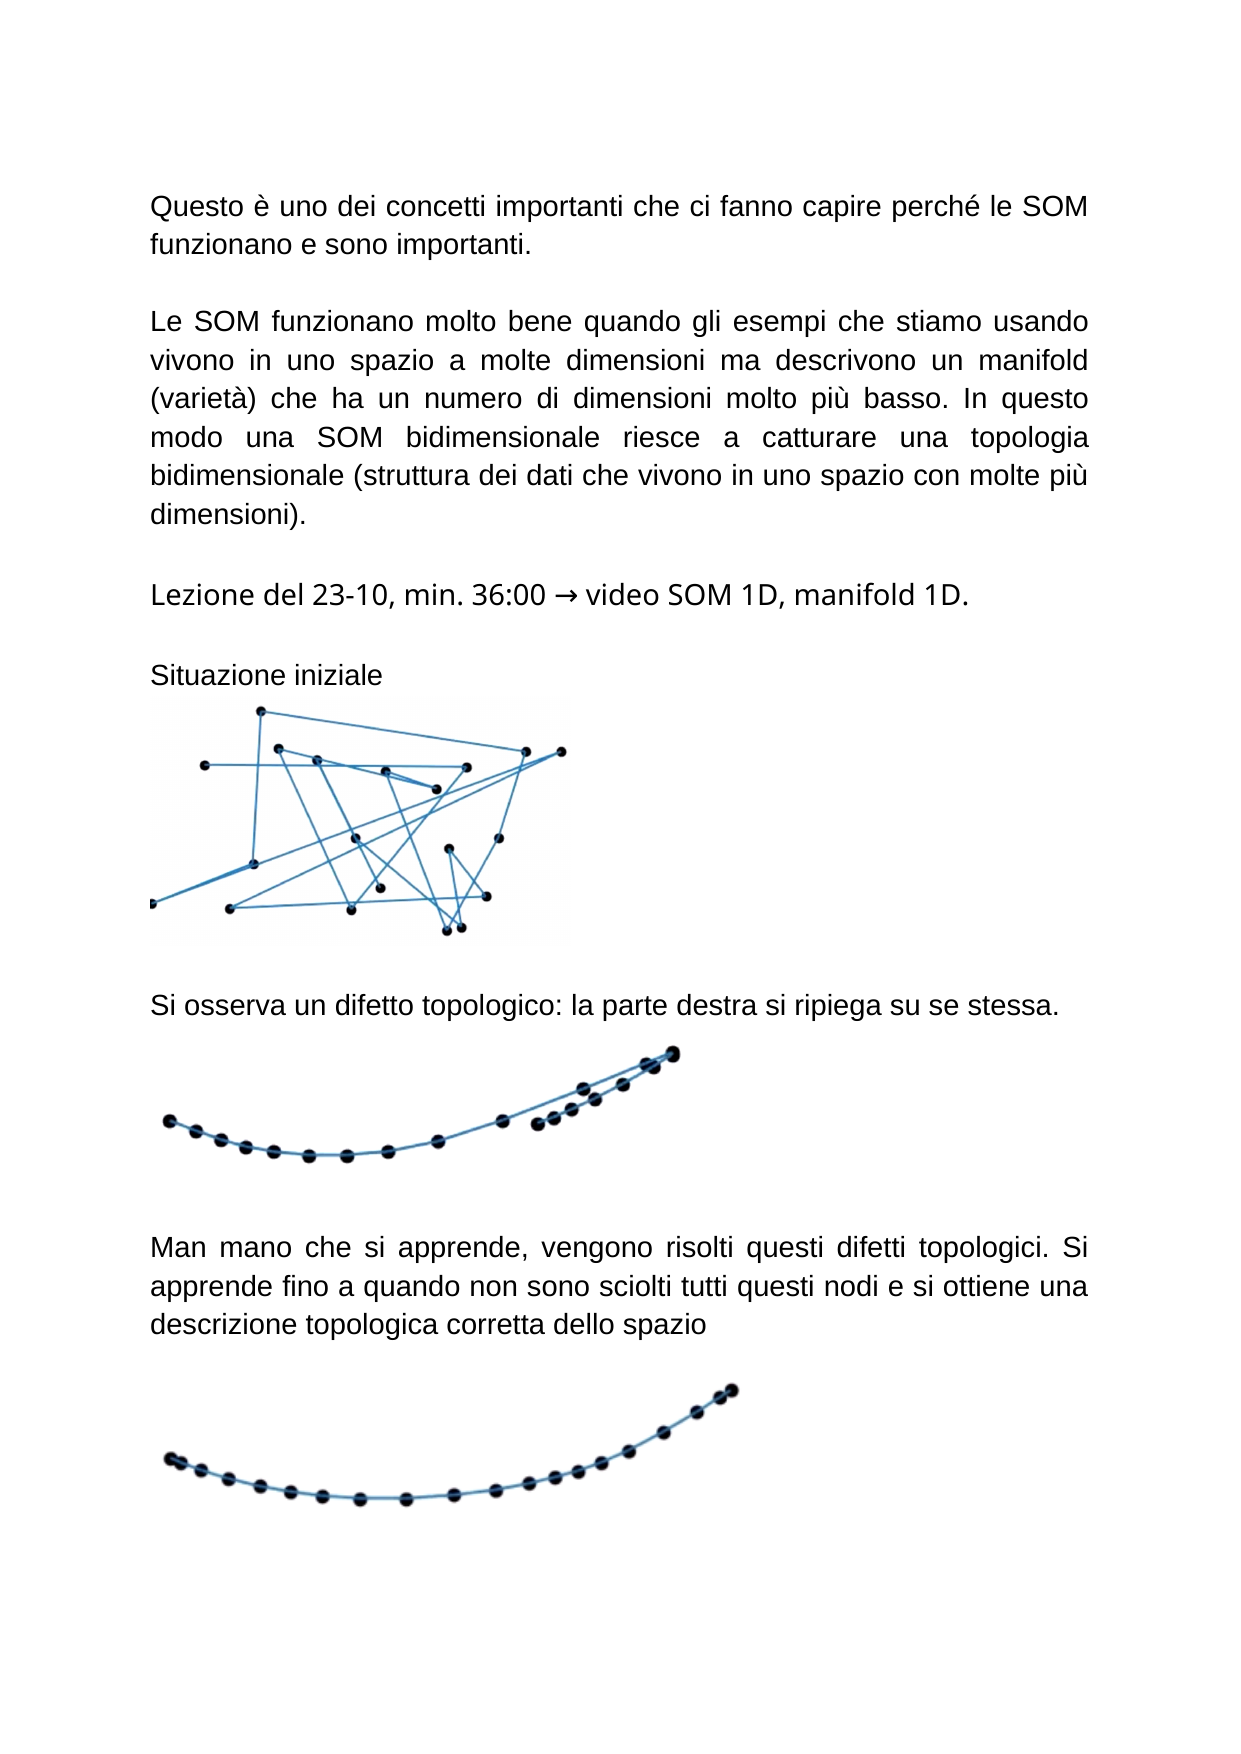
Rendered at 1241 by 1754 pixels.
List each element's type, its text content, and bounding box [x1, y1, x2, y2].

text Si osserva un difetto topologico: la parte destra si ripiega su se stessa. [150, 988, 1090, 1021]
picture [150, 696, 572, 946]
text Le SOM funzionano molto bene quando gli esempi che stiamo usando vivono in uno spazio a molte dimensioni ma descrivono un manifold (varietà) che ha un numero di dimensioni molto più basso. In questo modo una SOM bidimensionale riesce a catturare una topologia bidimensionale (struttura dei dati che vivono in uno spazio con molte più dimensioni). [150, 304, 1090, 530]
text Questo è uno dei concetti importanti che ci fanno capire perché le SOM funzionano e sono importanti. [150, 188, 1090, 261]
picture [150, 1026, 689, 1188]
text Situazione iniziale [150, 658, 1090, 692]
picture [150, 1345, 752, 1527]
text Man mano che si apprende, vengono risolti questi difetti topologici. Si apprende fino a quando non sono sciolti tutti questi nodi e si ottiene una descrizione topologica corretta dello spazio [150, 1230, 1090, 1341]
